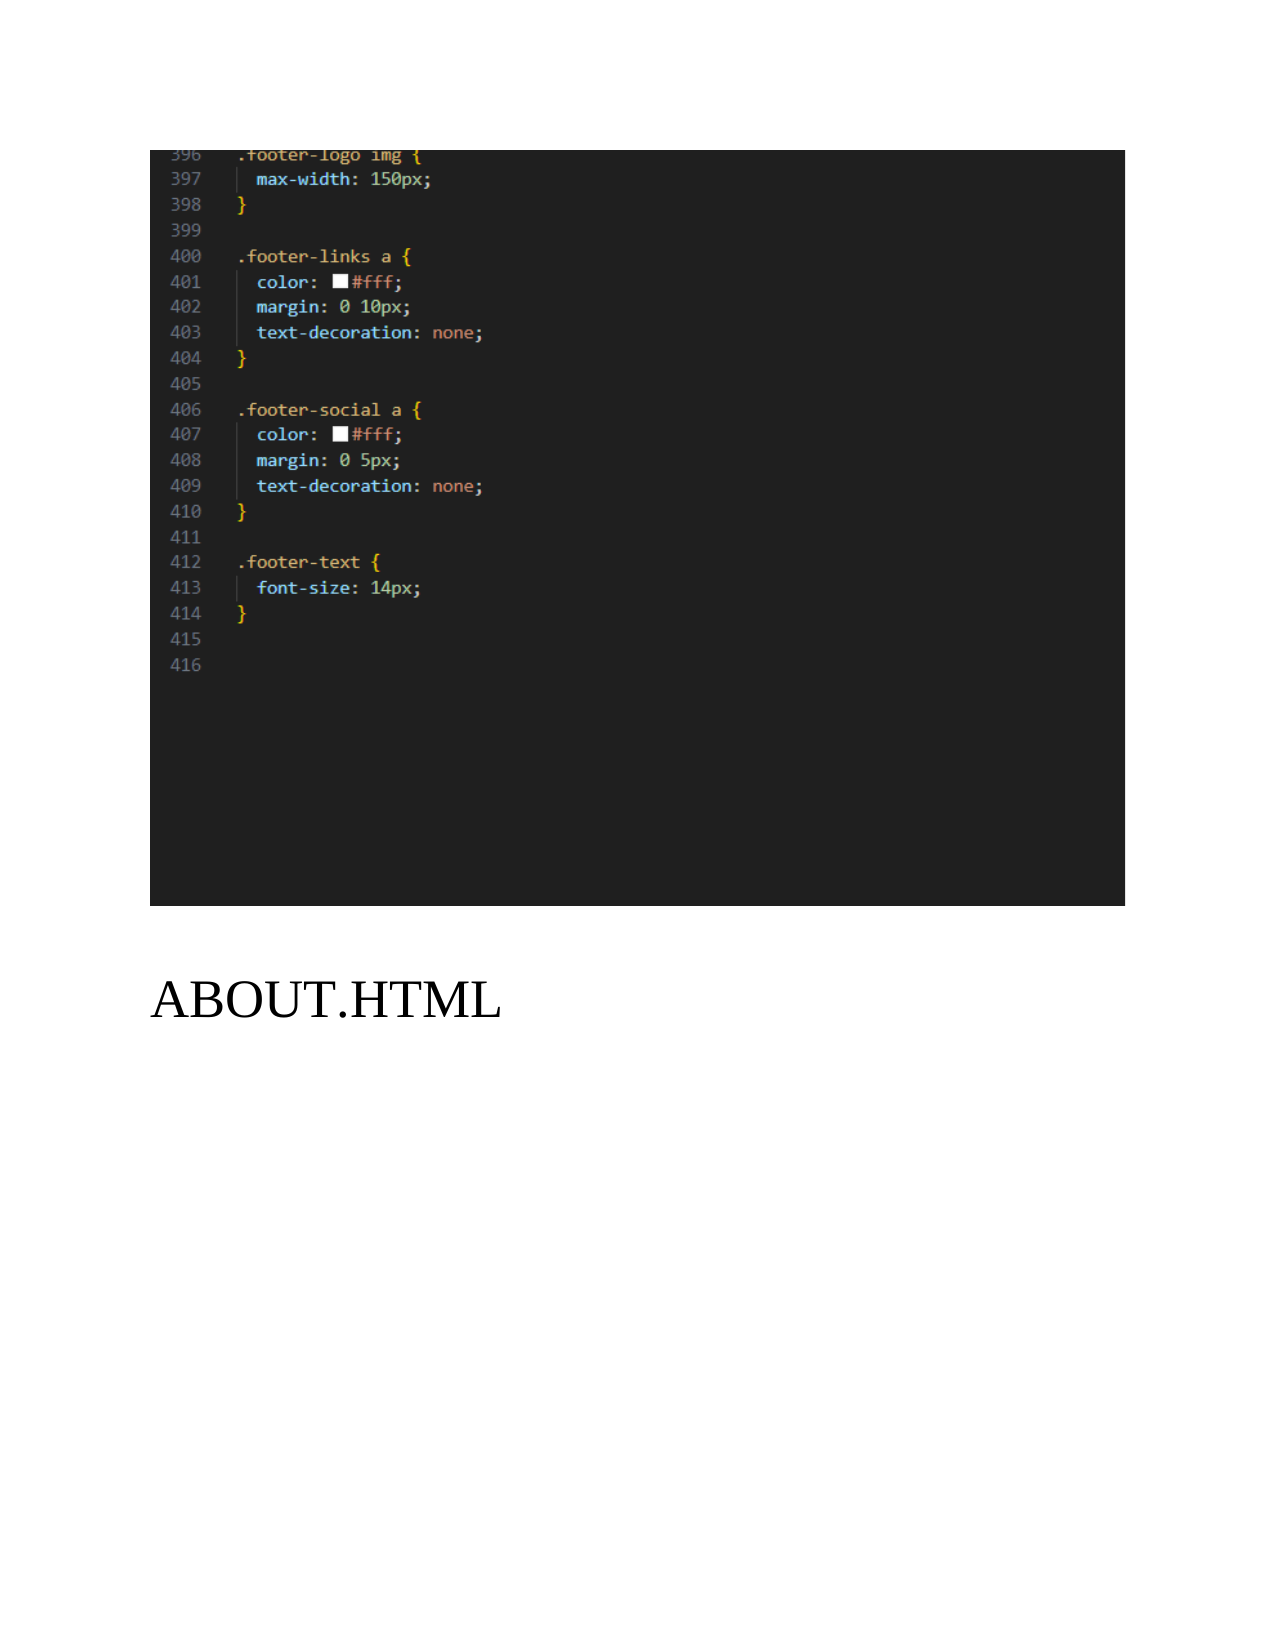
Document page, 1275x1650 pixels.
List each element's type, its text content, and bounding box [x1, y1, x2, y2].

text ABOUT.HTML [150, 967, 1125, 1030]
picture [150, 150, 1125, 906]
